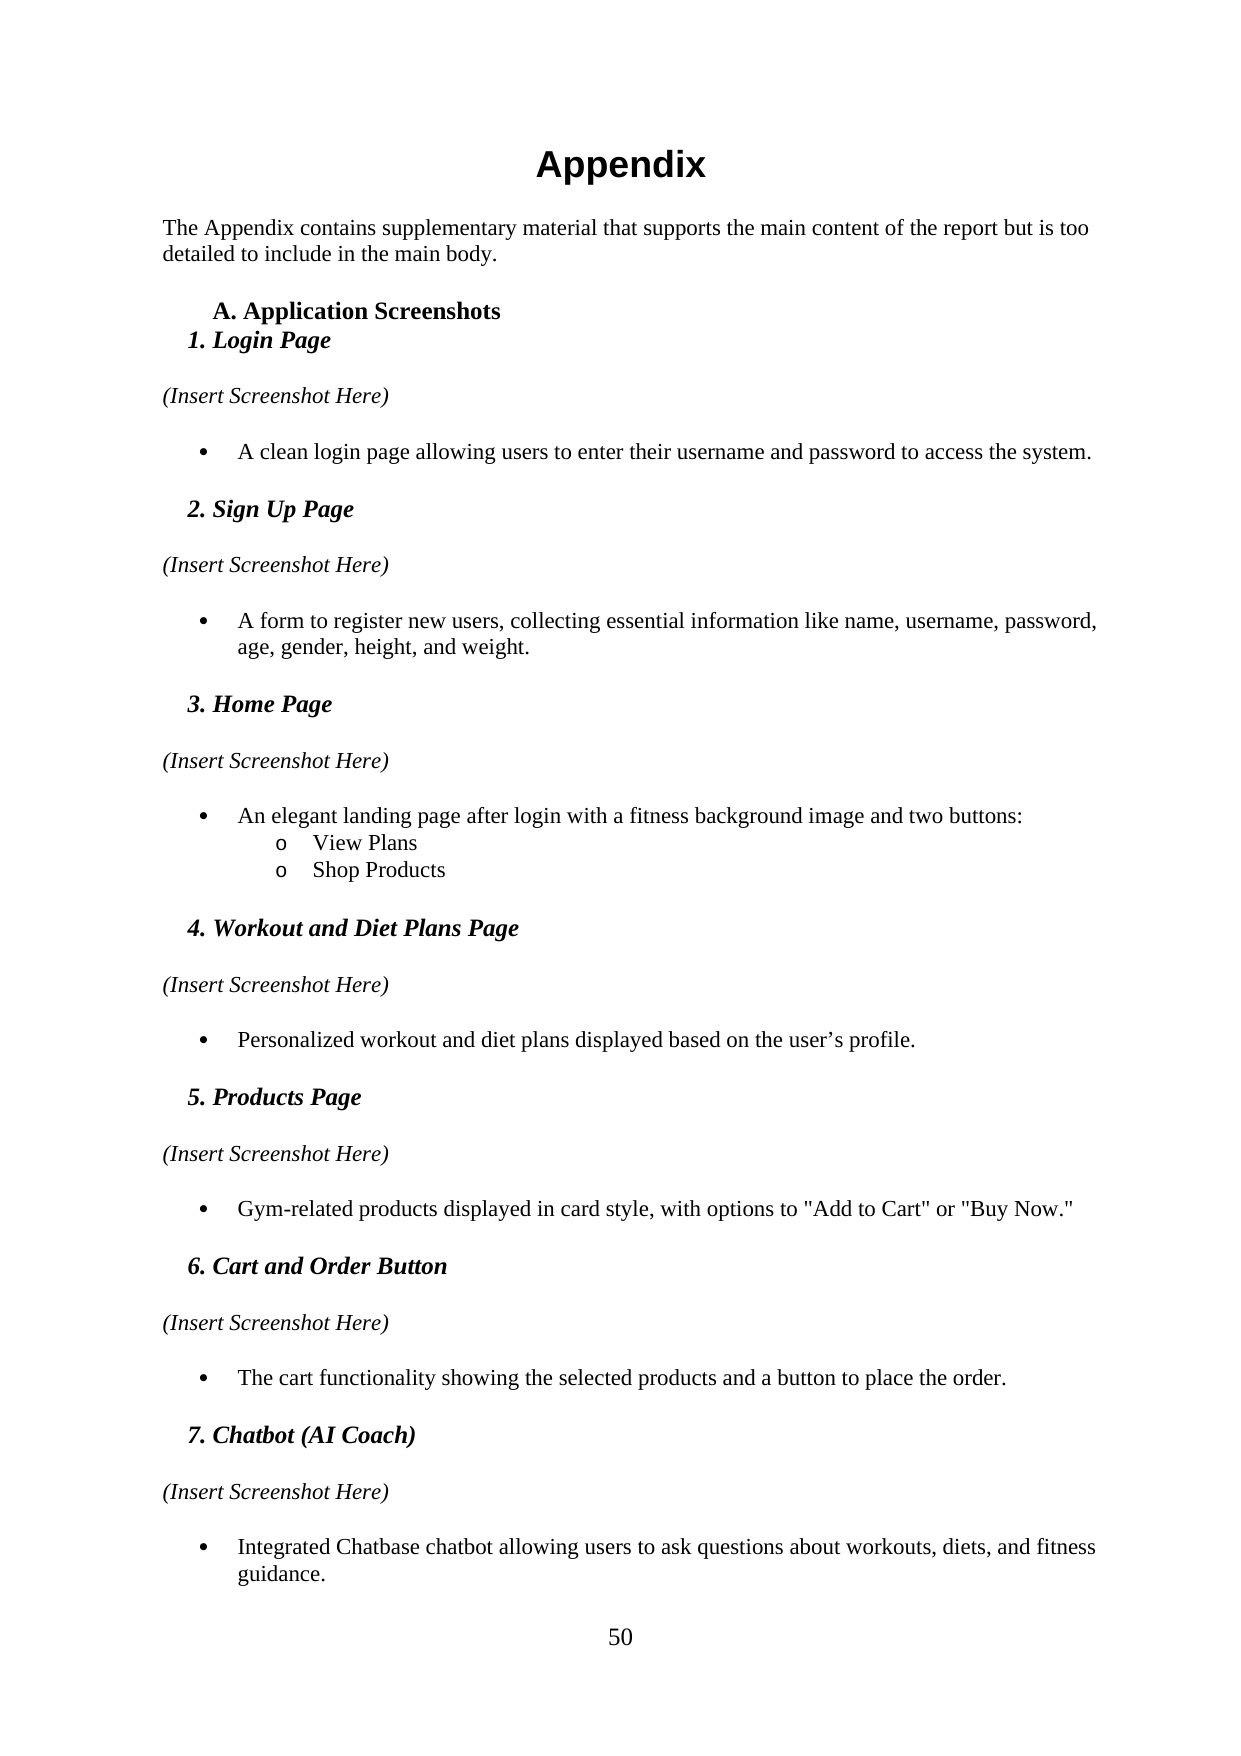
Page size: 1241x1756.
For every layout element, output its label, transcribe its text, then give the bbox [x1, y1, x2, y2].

text (Insert Screenshot Here) [162, 971, 1115, 997]
list The cart functionality showing the selected products and a button to place the order. [200, 1364, 1115, 1391]
text The Appendix contains supplementary material that supports the main content of the report but is too detailed to include in the main body. [162, 214, 1115, 267]
list View Plans [275, 829, 1115, 856]
subtitle 1. Login Page [187, 325, 1115, 353]
text (Insert Screenshot Here) [162, 747, 1115, 773]
list Shop Products [275, 856, 1115, 884]
subtitle 7. Chatbot (AI Coach) [187, 1420, 1115, 1449]
text (Insert Screenshot Here) [162, 1309, 1115, 1335]
list Integrated Chatbase chatbot allowing users to ask questions about workouts, diets, and fitness guidance. [200, 1533, 1115, 1586]
text (Insert Screenshot Here) [162, 1140, 1115, 1166]
subtitle Appendix [212, 142, 1029, 185]
list Personalized workout and diet plans displayed based on the user’s profile. [200, 1027, 1115, 1053]
list A form to register new users, collecting essential information like name, username, password, age, gender, height, and weight. [200, 607, 1115, 660]
list An elegant landing page after login with a fitness background image and two buttons: [200, 802, 1115, 829]
subtitle 5. Products Page [187, 1082, 1115, 1111]
text (Insert Screenshot Here) [162, 383, 1115, 409]
subtitle 6. Cart and Order Button [187, 1251, 1115, 1280]
list A clean login page allowing users to enter their username and password to access the system. [200, 438, 1115, 464]
subtitle 2. Sign Up Page [187, 494, 1115, 522]
subtitle A. Application Screenshots [212, 296, 1115, 325]
subtitle 3. Home Page [187, 689, 1115, 718]
text (Insert Screenshot Here) [162, 552, 1115, 578]
text (Insert Screenshot Here) [162, 1478, 1115, 1504]
subtitle 4. Workout and Diet Plans Page [187, 913, 1115, 942]
list Gym-related products displayed in card style, with options to "Add to Cart" or "Buy Now." [200, 1196, 1115, 1222]
